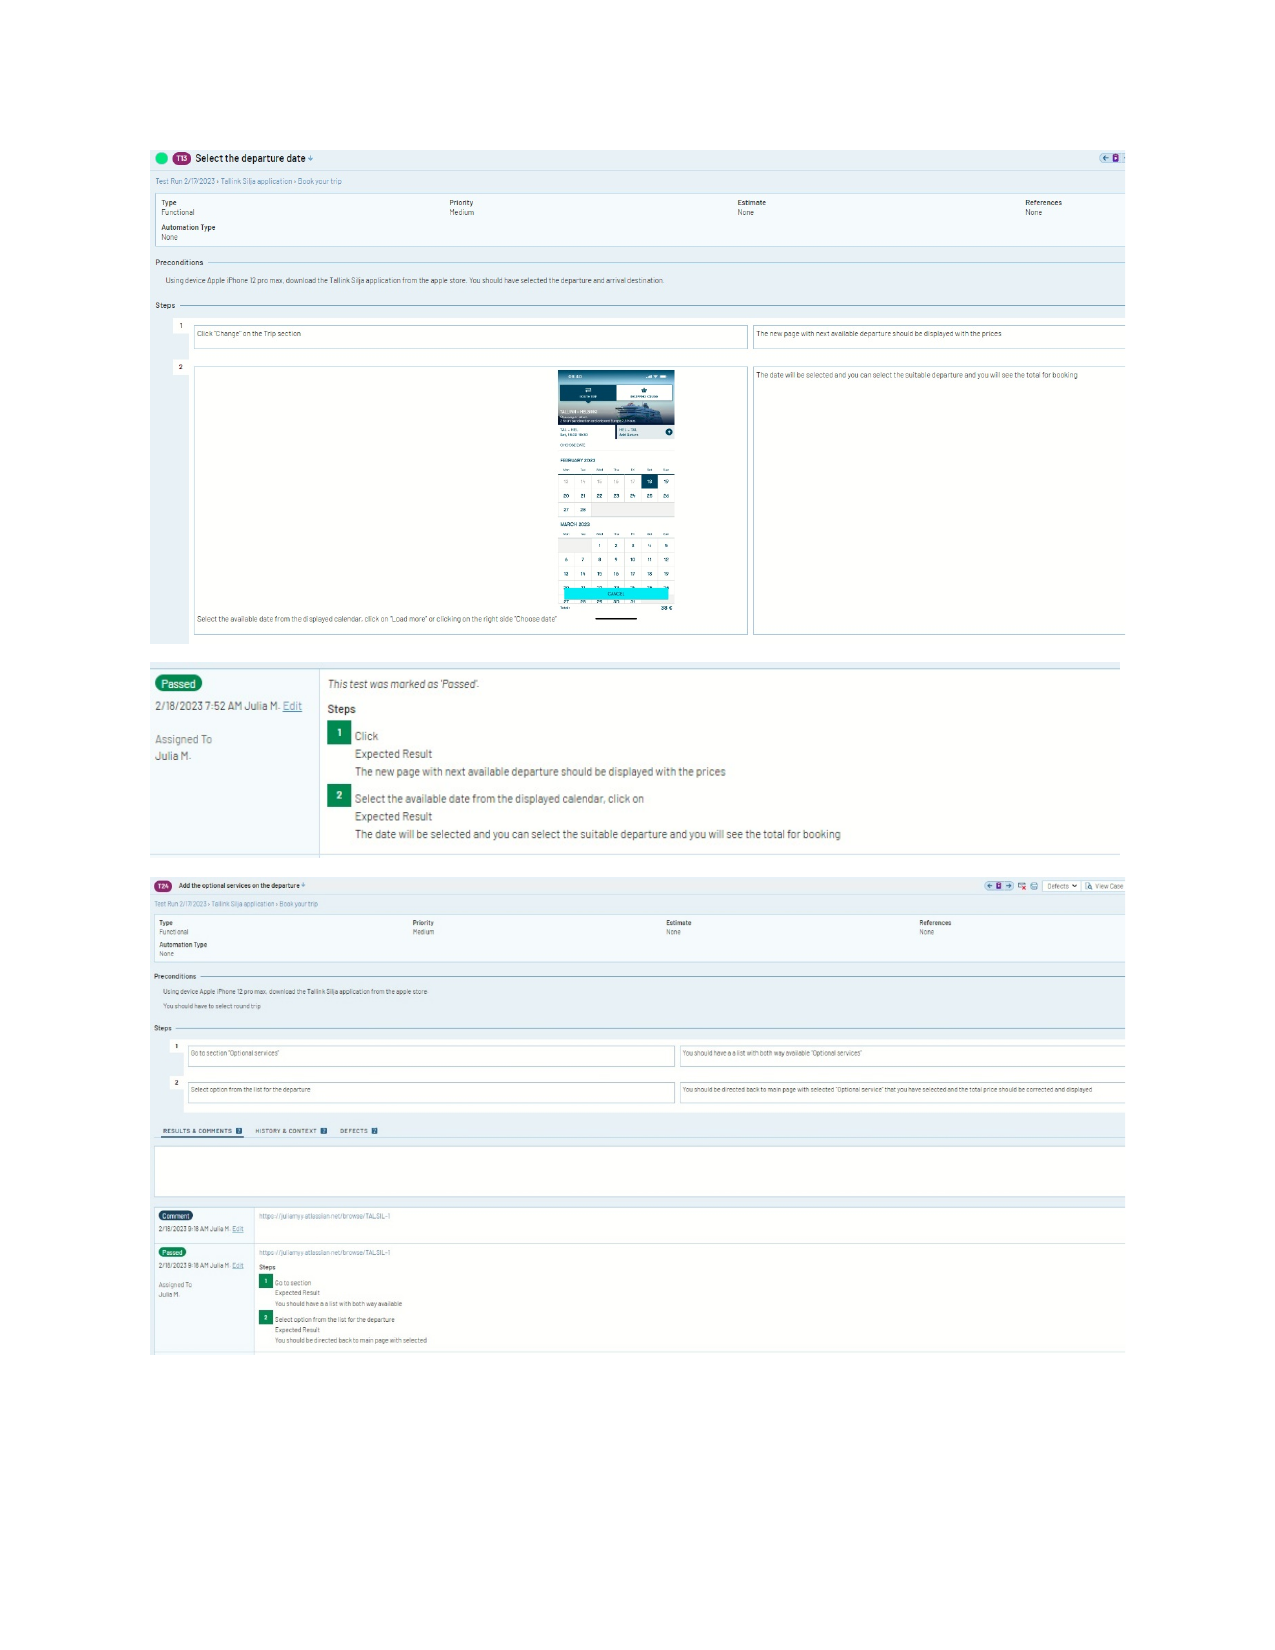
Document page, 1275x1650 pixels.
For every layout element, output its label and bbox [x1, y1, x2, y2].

picture [150, 877, 1125, 1355]
picture [150, 150, 1125, 644]
picture [150, 662, 1120, 858]
